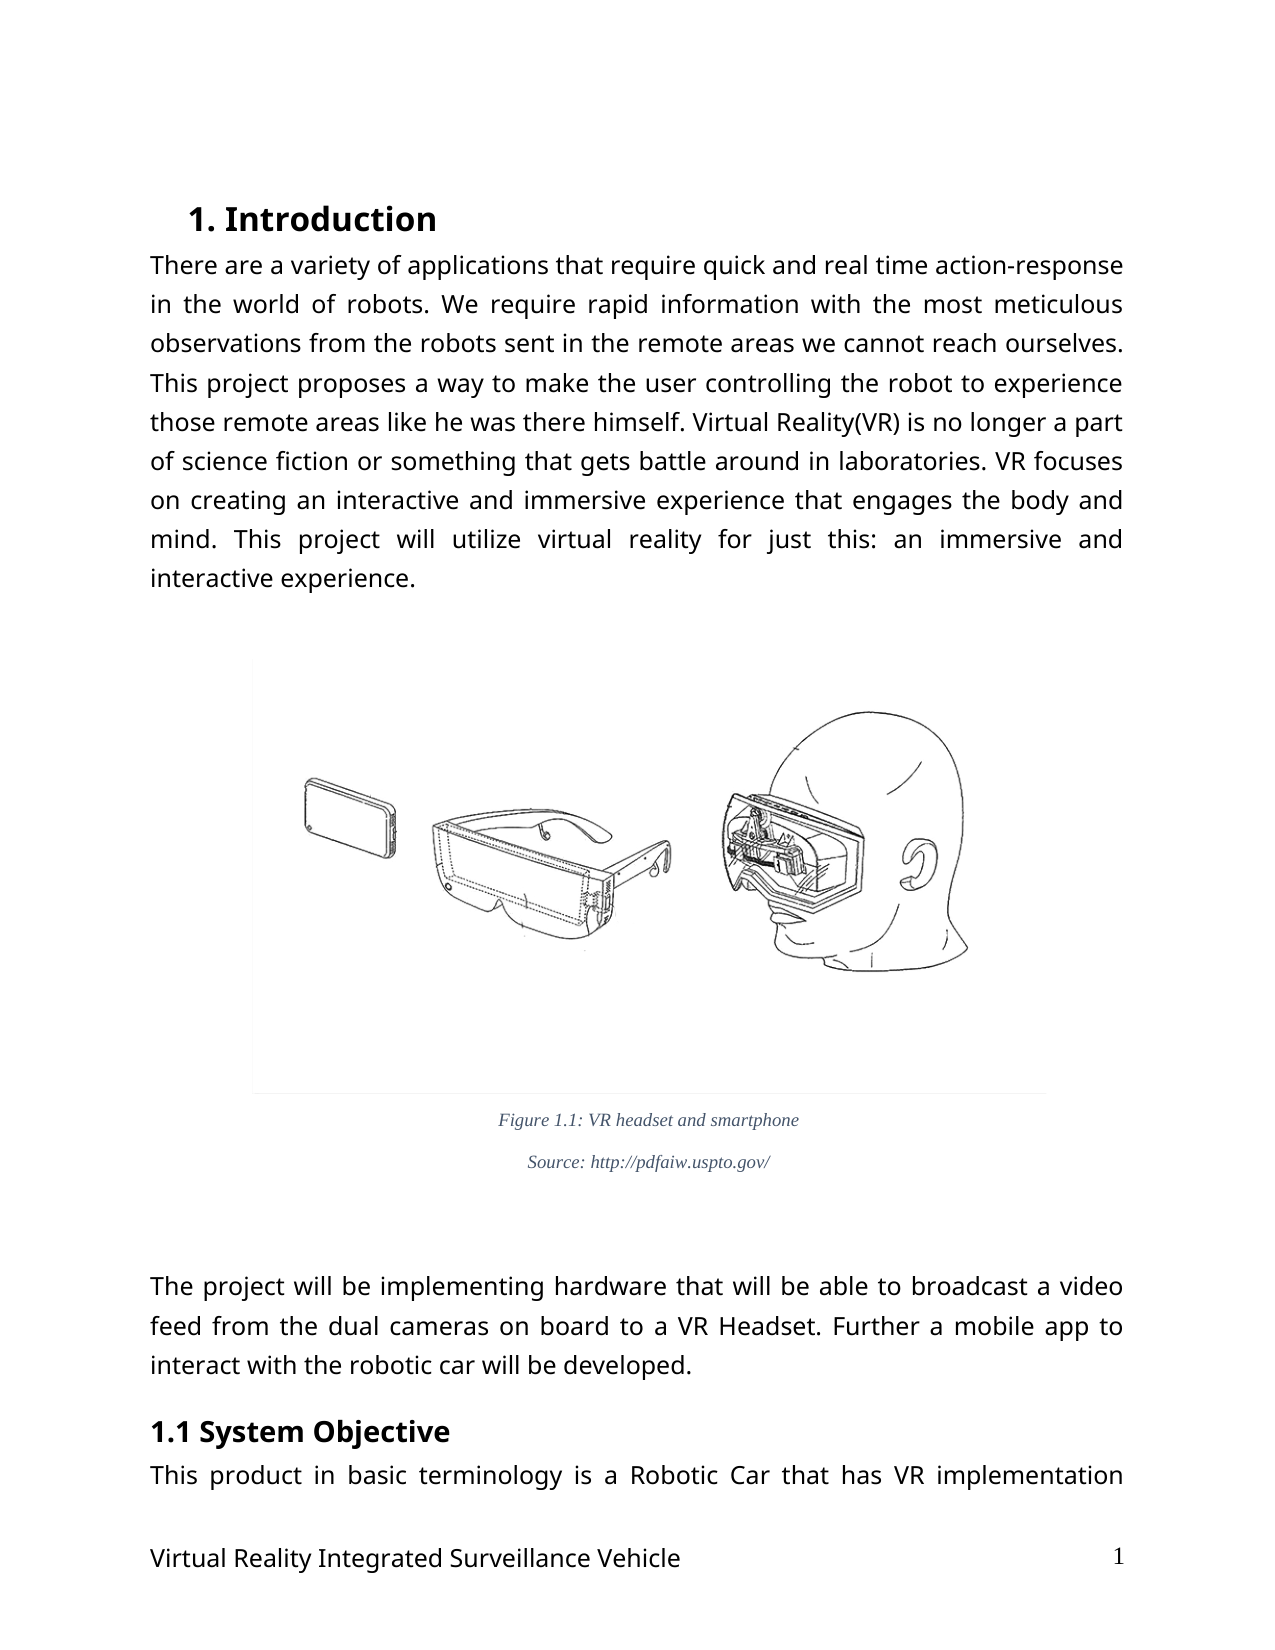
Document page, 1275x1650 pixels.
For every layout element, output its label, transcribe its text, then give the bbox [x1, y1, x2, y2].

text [150, 1458, 1125, 1492]
text There are a variety of applications that require quick and real time action-response in the world of robots. We require rapid information with the most meticulous observations from the robots sent in the remote areas we cannot reach ourselves. This project proposes a way to make the user controlling the robot to experience those remote areas like he was there himself. Virtual Reality(VR) is no longer a part of science fiction or something that gets battle around in laboratories. VR focuses on creating an interactive and immersive experience that engages the body and mind. This project will utilize virtual reality for just this: an immersive and interactive experience. [150, 248, 1125, 595]
text The project will be implementing hardware that will be able to broadcast a video feed from the dual cameras on board to a VR Headset. Further a mobile app to interact with the robotic car will be developed. [150, 1269, 1125, 1381]
picture [252, 659, 1047, 1094]
list Introduction [187, 196, 1125, 241]
text 1.1 System Objective [150, 1411, 1125, 1451]
